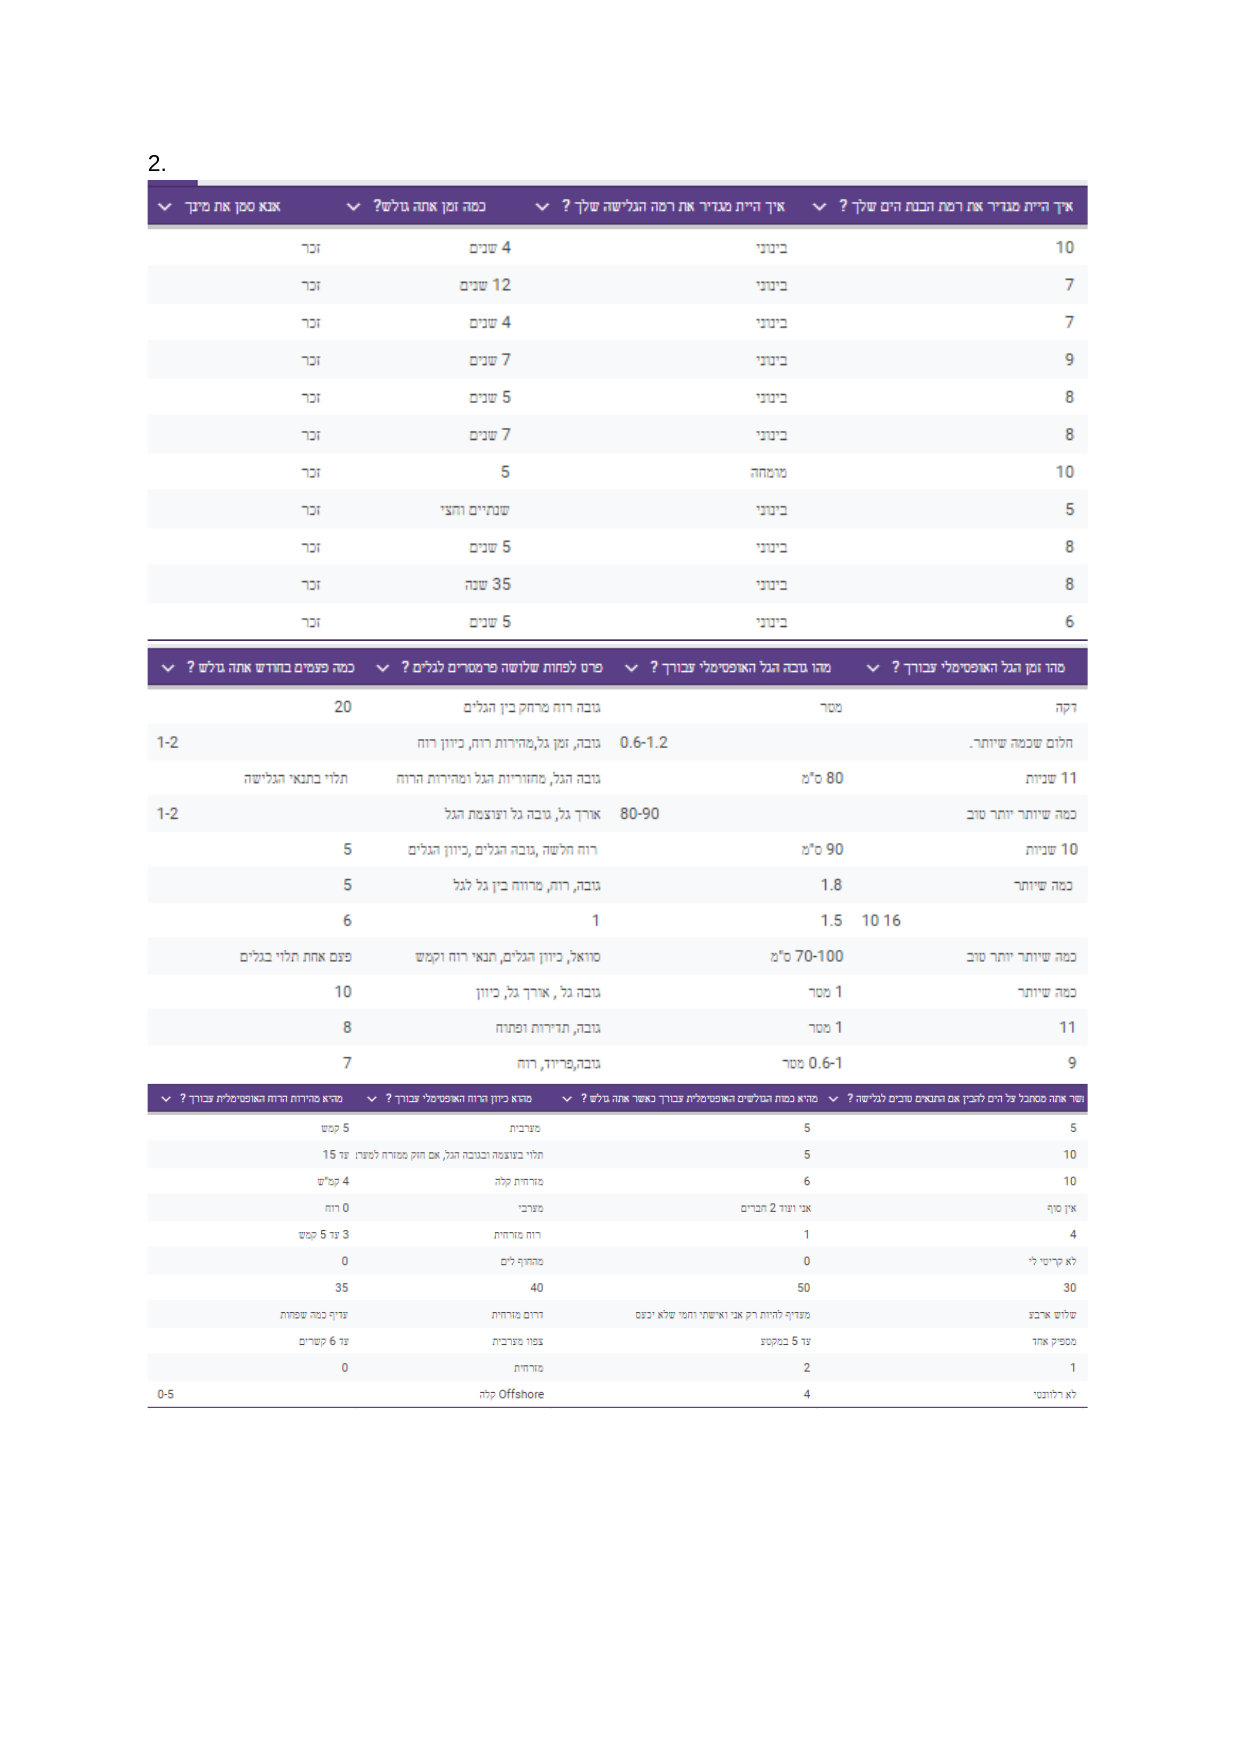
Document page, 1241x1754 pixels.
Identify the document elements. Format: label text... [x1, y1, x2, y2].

picture [147, 1083, 1088, 1409]
picture [147, 644, 1088, 1080]
text 2. [148, 150, 1090, 176]
picture [147, 180, 1088, 641]
